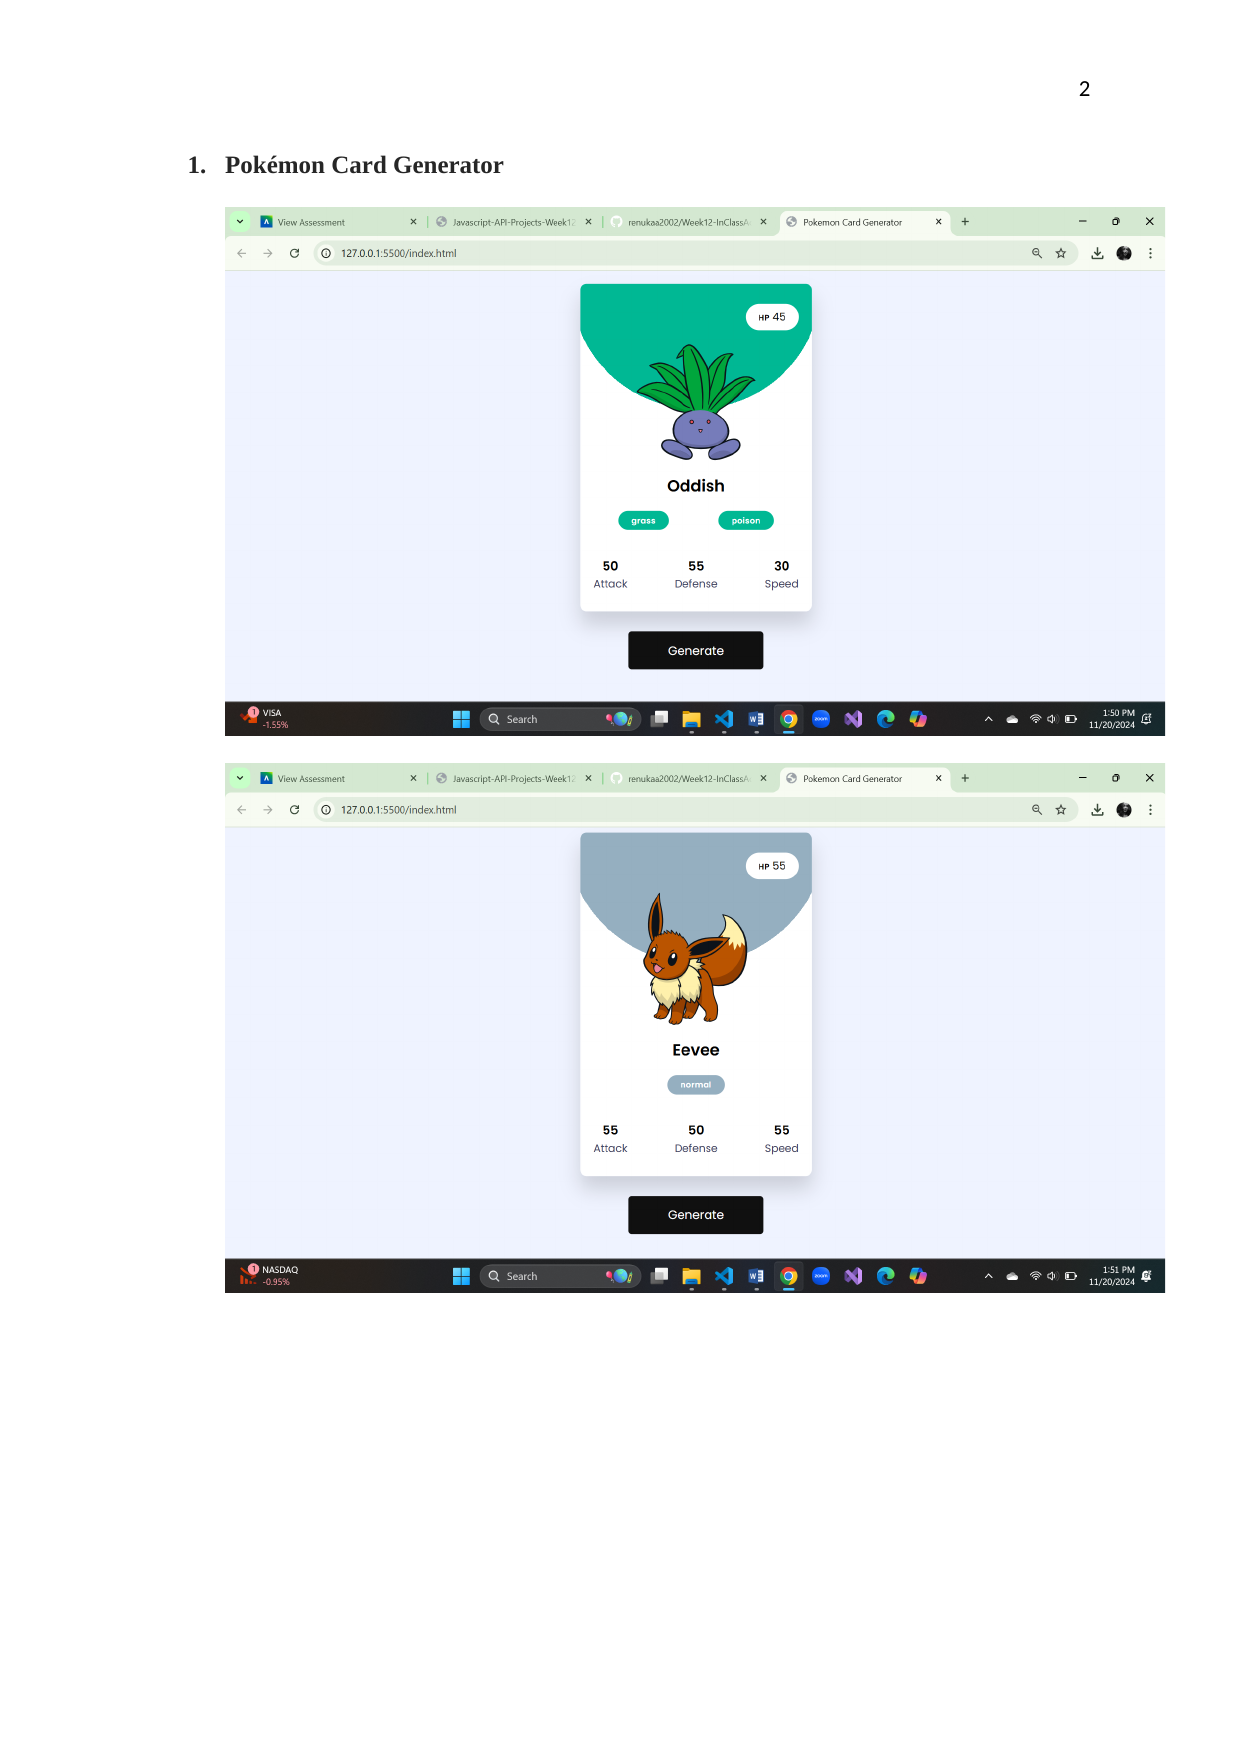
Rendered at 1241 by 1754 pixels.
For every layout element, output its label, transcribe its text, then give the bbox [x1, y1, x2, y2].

list Pokémon Card Generator [187, 150, 1090, 179]
picture [225, 763, 1166, 1293]
picture [225, 207, 1166, 736]
